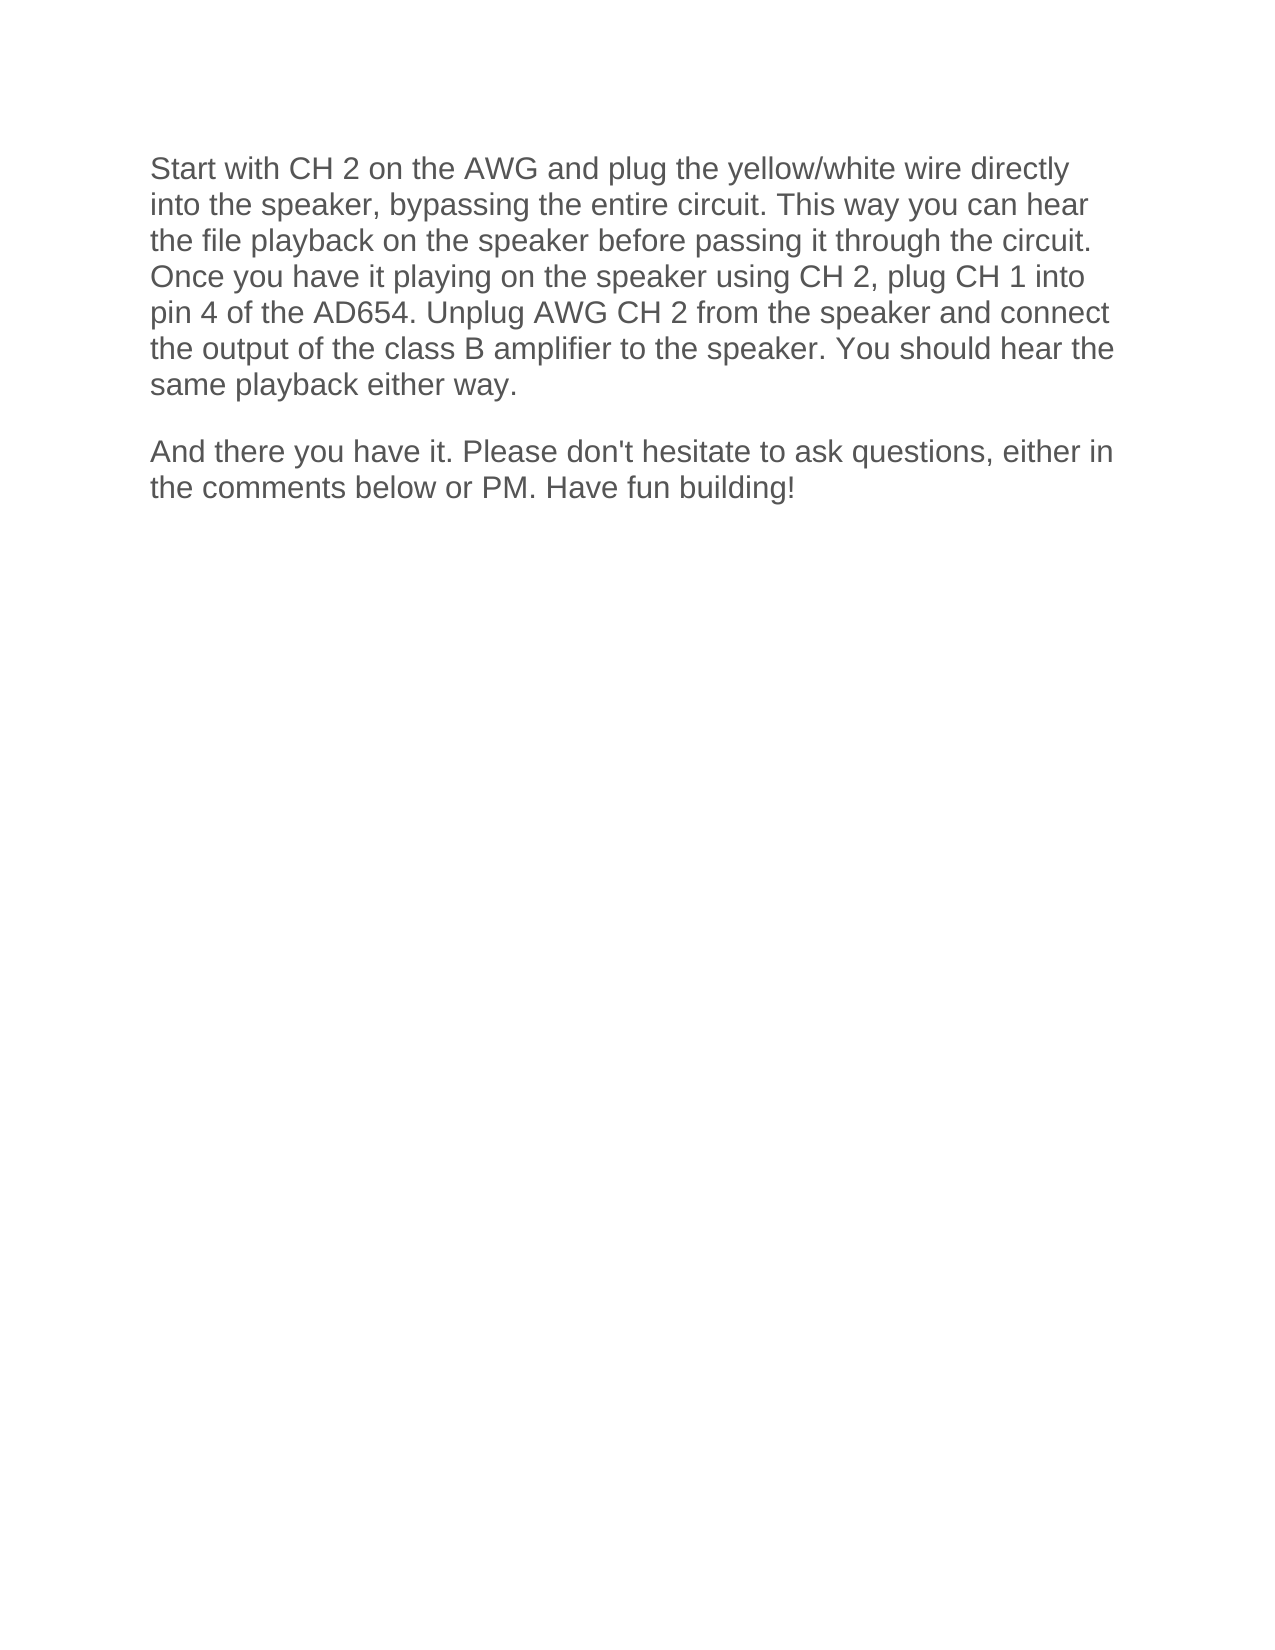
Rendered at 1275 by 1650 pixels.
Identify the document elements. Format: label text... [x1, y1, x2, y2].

text And there you have it. Please don't hesitate to ask questions, either in the comments below or PM. Have fun building! [150, 433, 1125, 505]
text Start with CH 2 on the AWG and plug the yellow/white wire directly into the speaker, bypassing the entire circuit. This way you can hear the file playback on the speaker before passing it through the circuit. Once you have it playing on the speaker using CH 2, plug CH 1 into pin 4 of the AD654. Unplug AWG CH 2 from the speaker and connect the output of the class B amplifier to the speaker. You should hear the same playback either way. [150, 150, 1125, 402]
